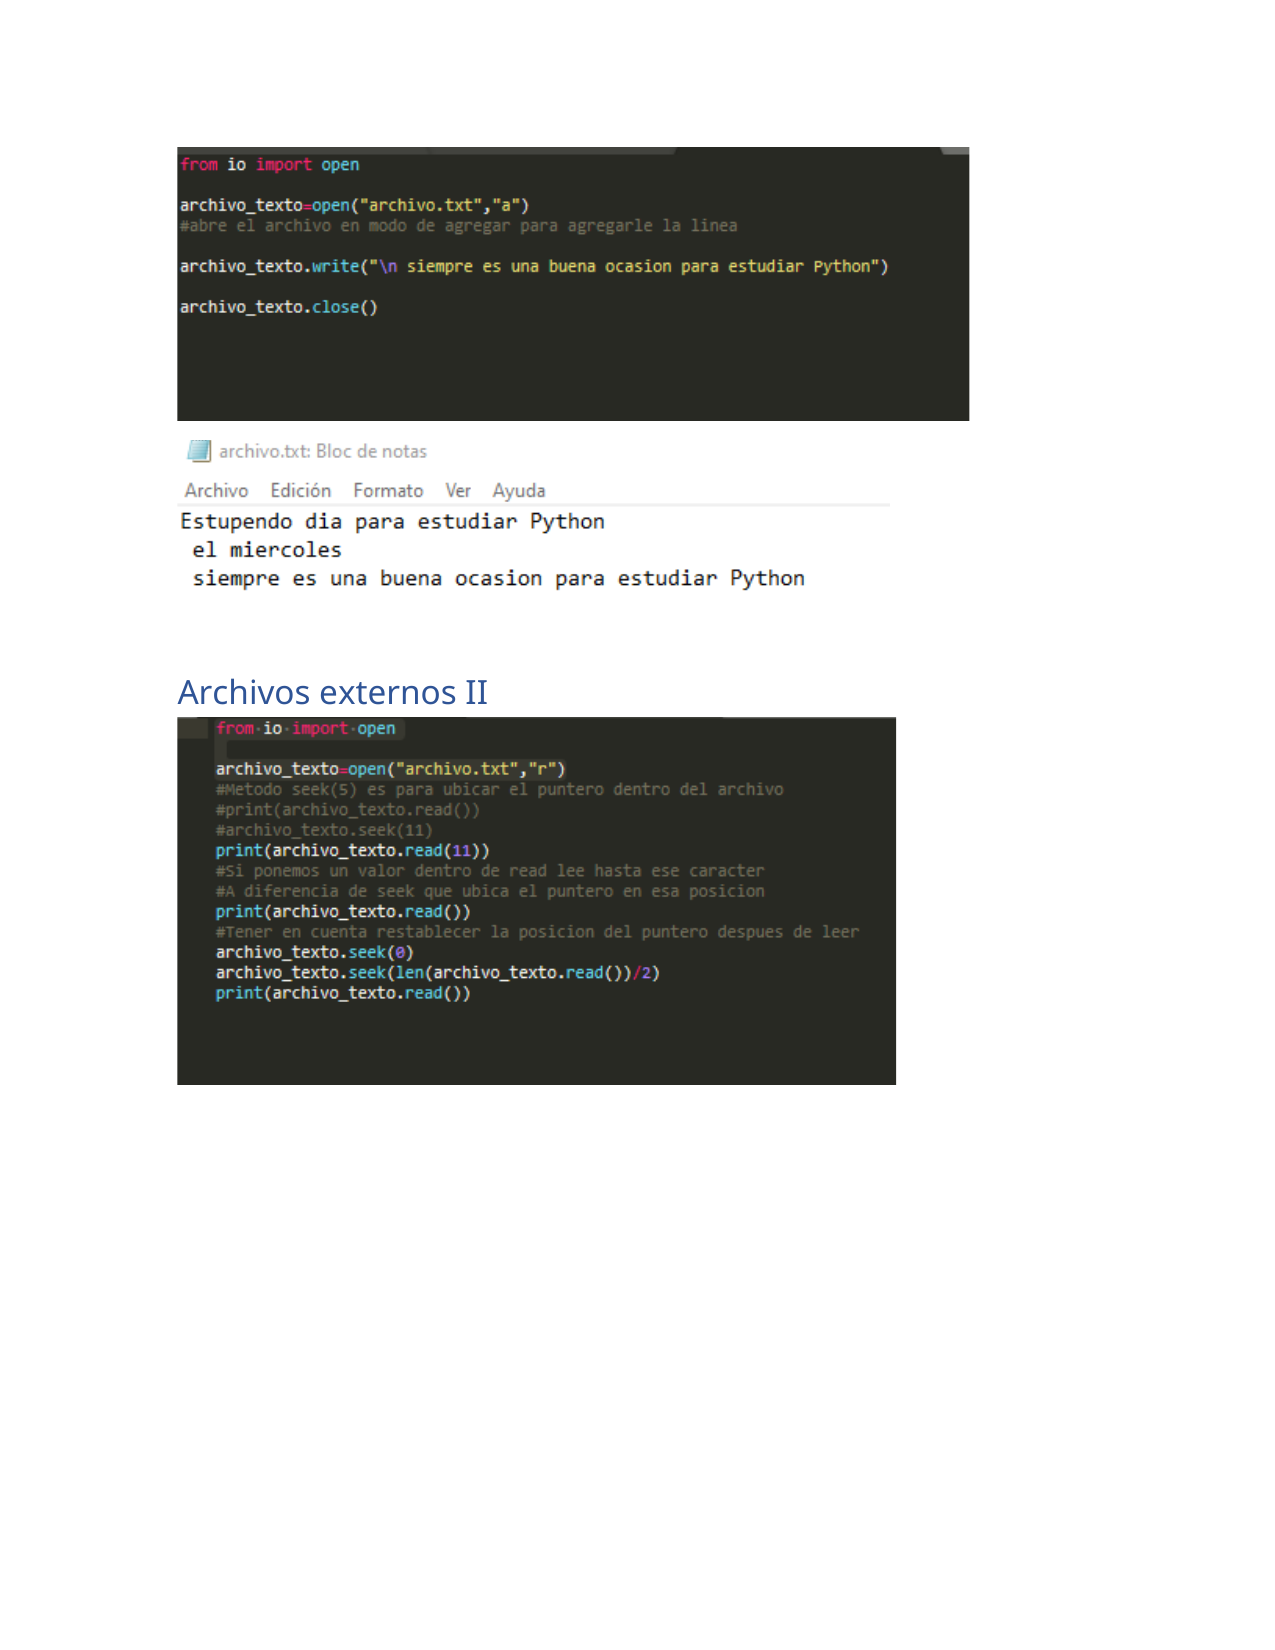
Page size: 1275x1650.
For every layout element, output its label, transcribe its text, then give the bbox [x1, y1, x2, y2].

picture [177, 147, 970, 421]
picture [177, 440, 890, 595]
subtitle Archivos externos II [177, 669, 1098, 714]
picture [177, 717, 897, 1085]
